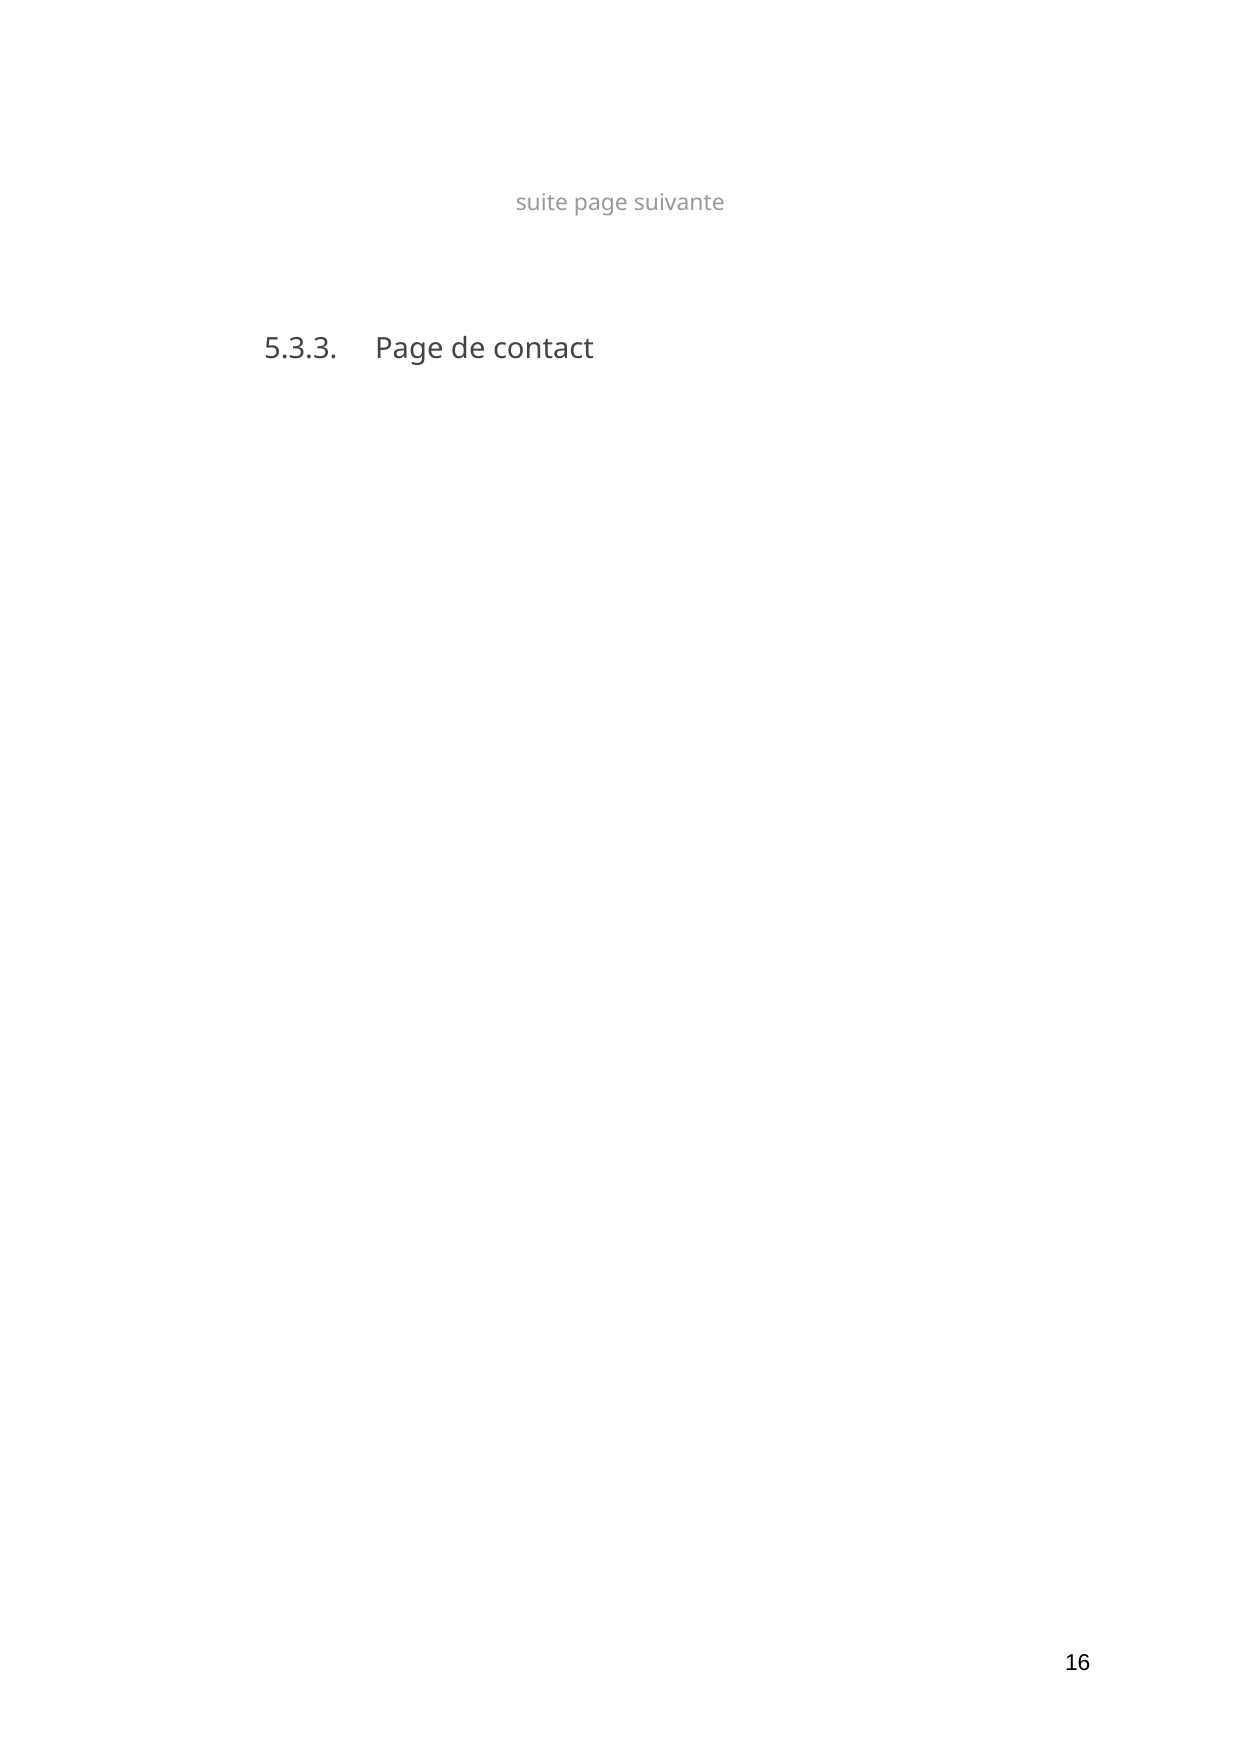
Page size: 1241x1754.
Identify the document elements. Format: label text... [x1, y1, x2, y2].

text suite page suivante [150, 186, 1090, 217]
subtitle Page de contact [337, 327, 1090, 367]
